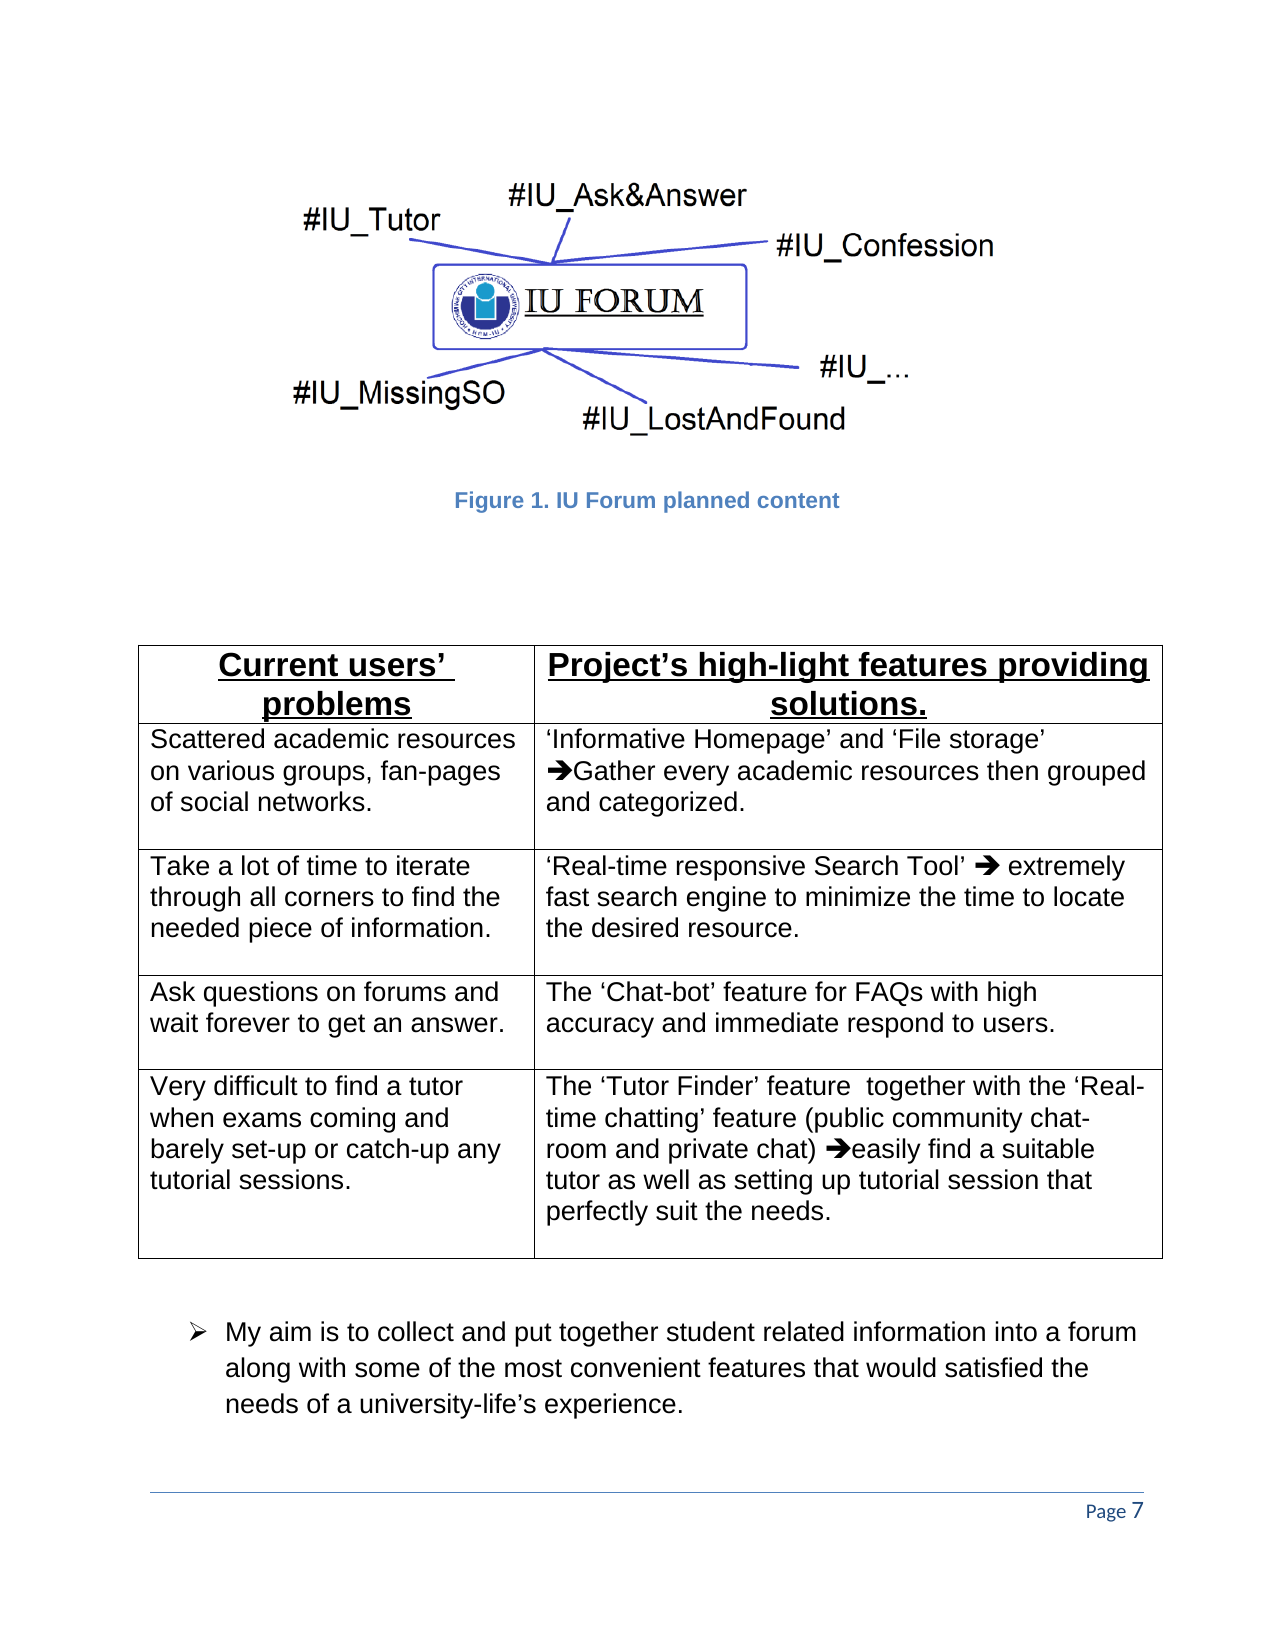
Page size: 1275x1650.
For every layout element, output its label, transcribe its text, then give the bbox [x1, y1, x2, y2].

table_cell Ask questions on forums and wait forever to get an answer. [139, 976, 534, 1069]
table_header Project’s high-light features providing solutions. [535, 646, 1162, 722]
picture [283, 150, 1010, 463]
table_cell The ‘Chat-bot’ feature for FAQs with high accuracy and immediate respond to users. [535, 976, 1162, 1069]
table_header Current users’ problems [139, 646, 534, 722]
table_cell ‘Informative Homepage’ and ‘File storage’ Gather every academic resources then grouped and categorized. [535, 724, 1162, 848]
table_cell ‘Real-time responsive Search Tool’ extremely fast search engine to minimize the time to locate the desired resource. [535, 850, 1162, 974]
table_cell The ‘Tutor Finder’ feature together with the ‘Real-time chatting’ feature (public community chat-room and private chat) easily find a suitable tutor as well as setting up tutorial session that perfectly suit the needs. [535, 1070, 1162, 1258]
list My aim is to collect and put together student related information into a forum along with some of the most convenient features that would satisfied the needs of a university-life’s experience. [187, 1316, 1144, 1419]
text Figure 1. IU Forum planned content [150, 487, 1144, 514]
table_cell Scattered academic resources on various groups, fan-pages of social networks. [139, 724, 534, 848]
table_cell Very difficult to find a tutor when exams coming and barely set-up or catch-up any tutorial sessions. [139, 1070, 534, 1258]
table_cell Take a lot of time to iterate through all corners to find the needed piece of information. [139, 850, 534, 974]
